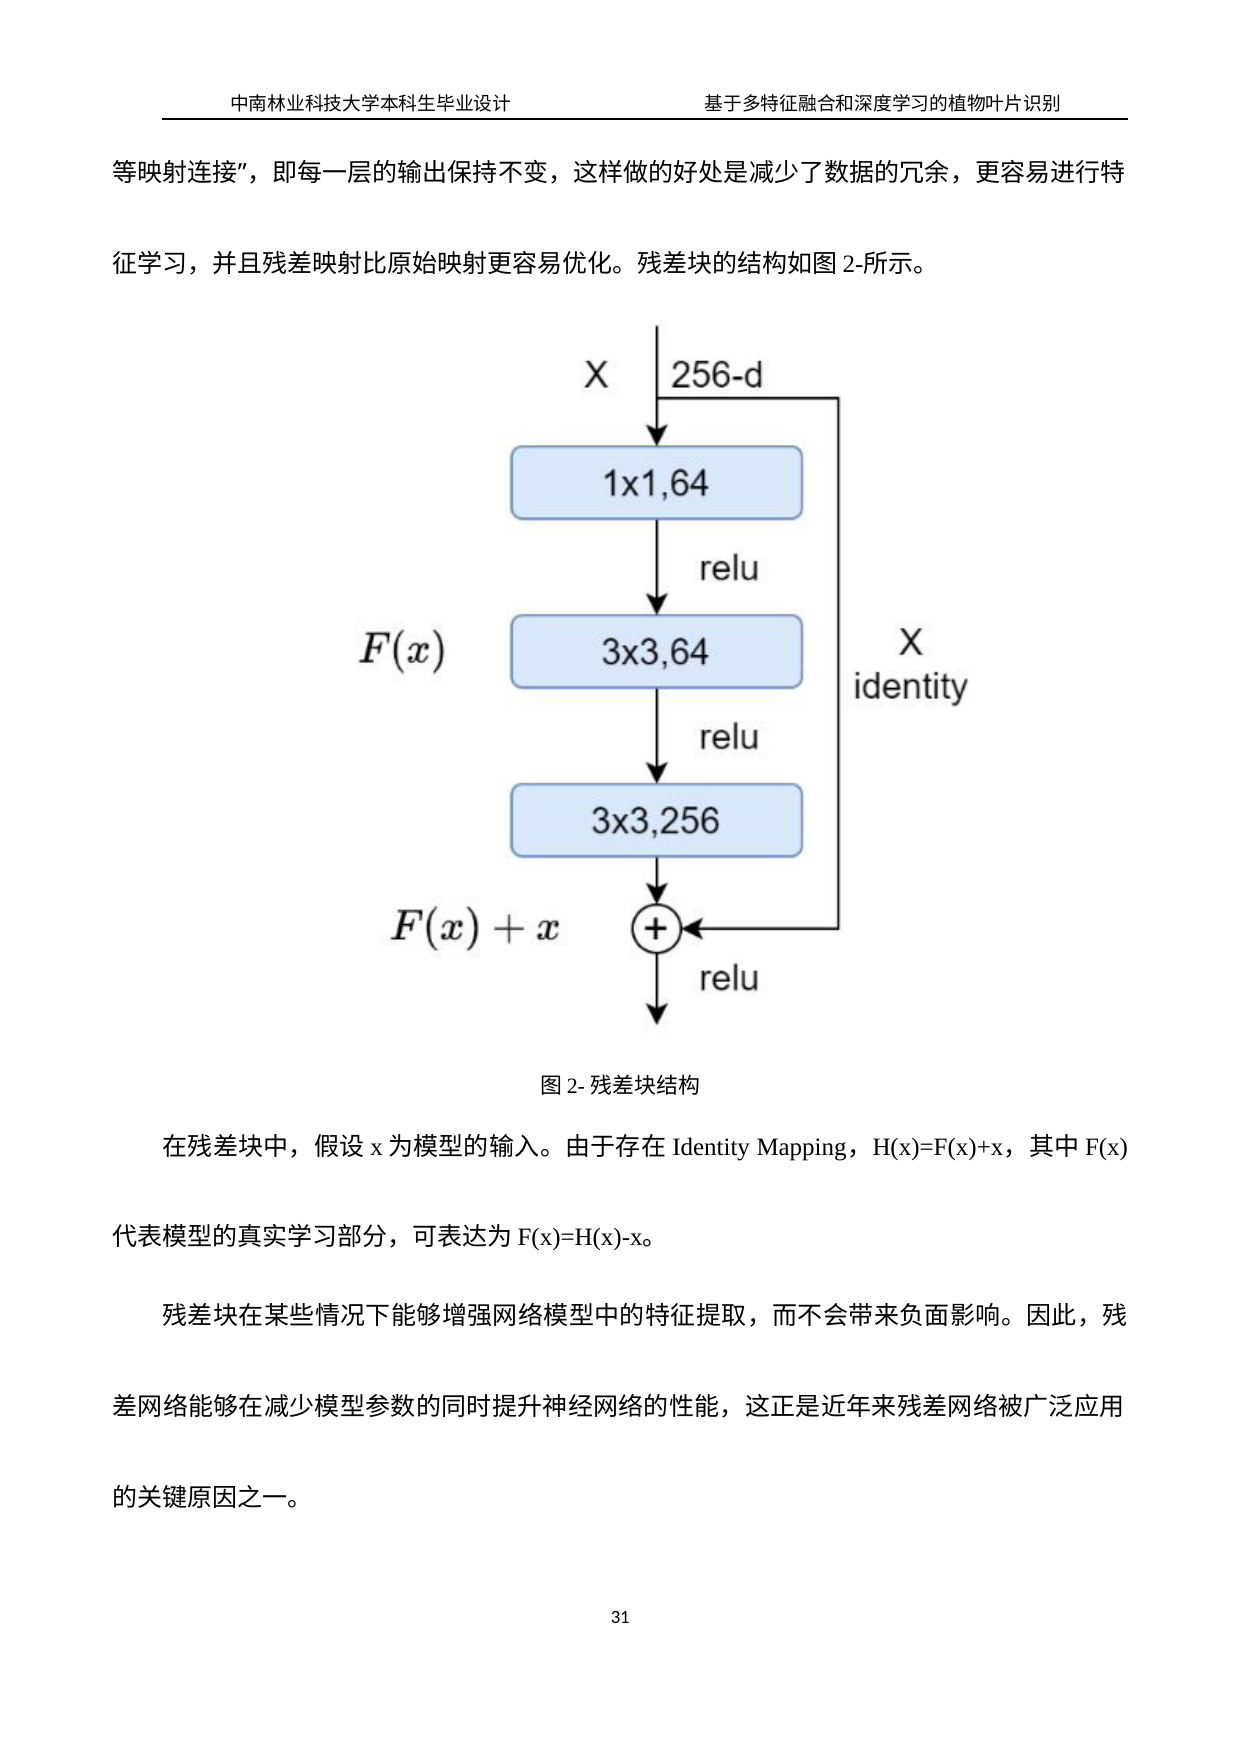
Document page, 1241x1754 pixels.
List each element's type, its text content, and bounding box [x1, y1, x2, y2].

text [112, 139, 1128, 295]
text 图2- 残差块结构 [112, 1067, 1128, 1100]
text 残差块在某些情况下能够增强网络模型中的特征提取，而不会带来负面影响。因此，残差网络能够在减少模型参数的同时提升神经网络的性能，这正是近年来残差网络被广泛应用的关键原因之一。 [112, 1282, 1128, 1529]
text 在残差块中，假设x为模型的输入。由于存在Identity Mapping，H(x)=F(x)+x，其中F(x)代表模型的真实学习部分，可表达为F(x)=H(x)-x。 [112, 1113, 1128, 1269]
picture [305, 308, 985, 1046]
